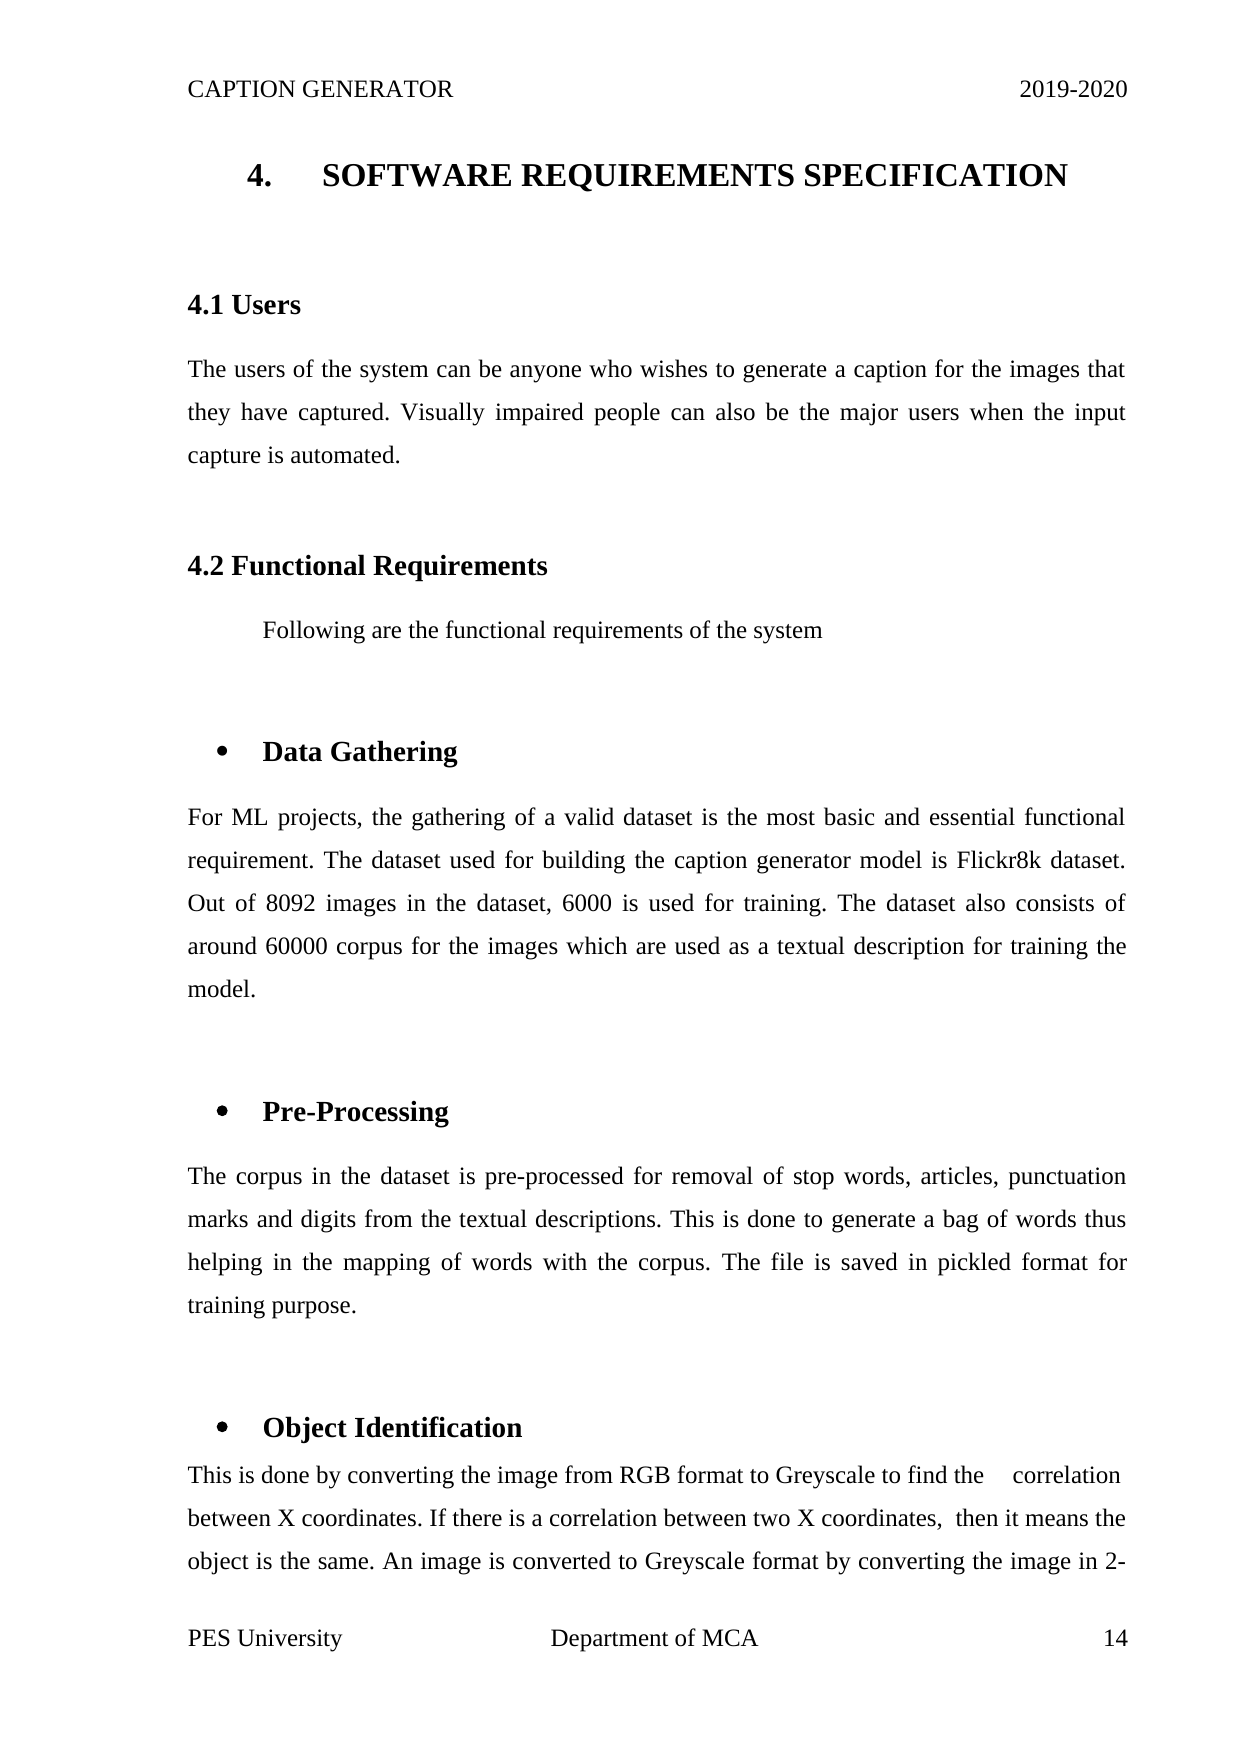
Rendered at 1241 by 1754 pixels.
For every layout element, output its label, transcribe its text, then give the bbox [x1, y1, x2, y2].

list SOFTWARE REQUIREMENTS SPECIFICATION [187, 156, 1128, 194]
list Pre-Processing [217, 1094, 1128, 1127]
text The users of the system can be anyone who wishes to generate a caption for the images that they have captured. Visually impaired people can also be the major users when the input capture is automated. [187, 354, 1128, 469]
text Following are the functional requirements of the system [187, 615, 1128, 644]
text 4.2 Functional Requirements [187, 548, 1128, 582]
text The corpus in the dataset is pre-processed for removal of stop words, articles, punctuation marks and digits from the textual descriptions. This is done to generate a bag of words thus helping in the mapping of words with the corpus. The file is saved in pickled format for training purpose. [187, 1161, 1128, 1319]
text 4.1 Users [187, 287, 1128, 321]
list Object Identification [217, 1410, 1128, 1443]
list Data Gathering [217, 734, 1128, 768]
text For ML projects, the gathering of a valid dataset is the most basic and essential functional requirement. The dataset used for building the caption generator model is Flickr8k dataset. Out of 8092 images in the dataset, 6000 is used for training. The dataset also consists of around 60000 corpus for the images which are used as a textual description for training the model. [187, 802, 1128, 1003]
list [187, 1460, 1128, 1575]
